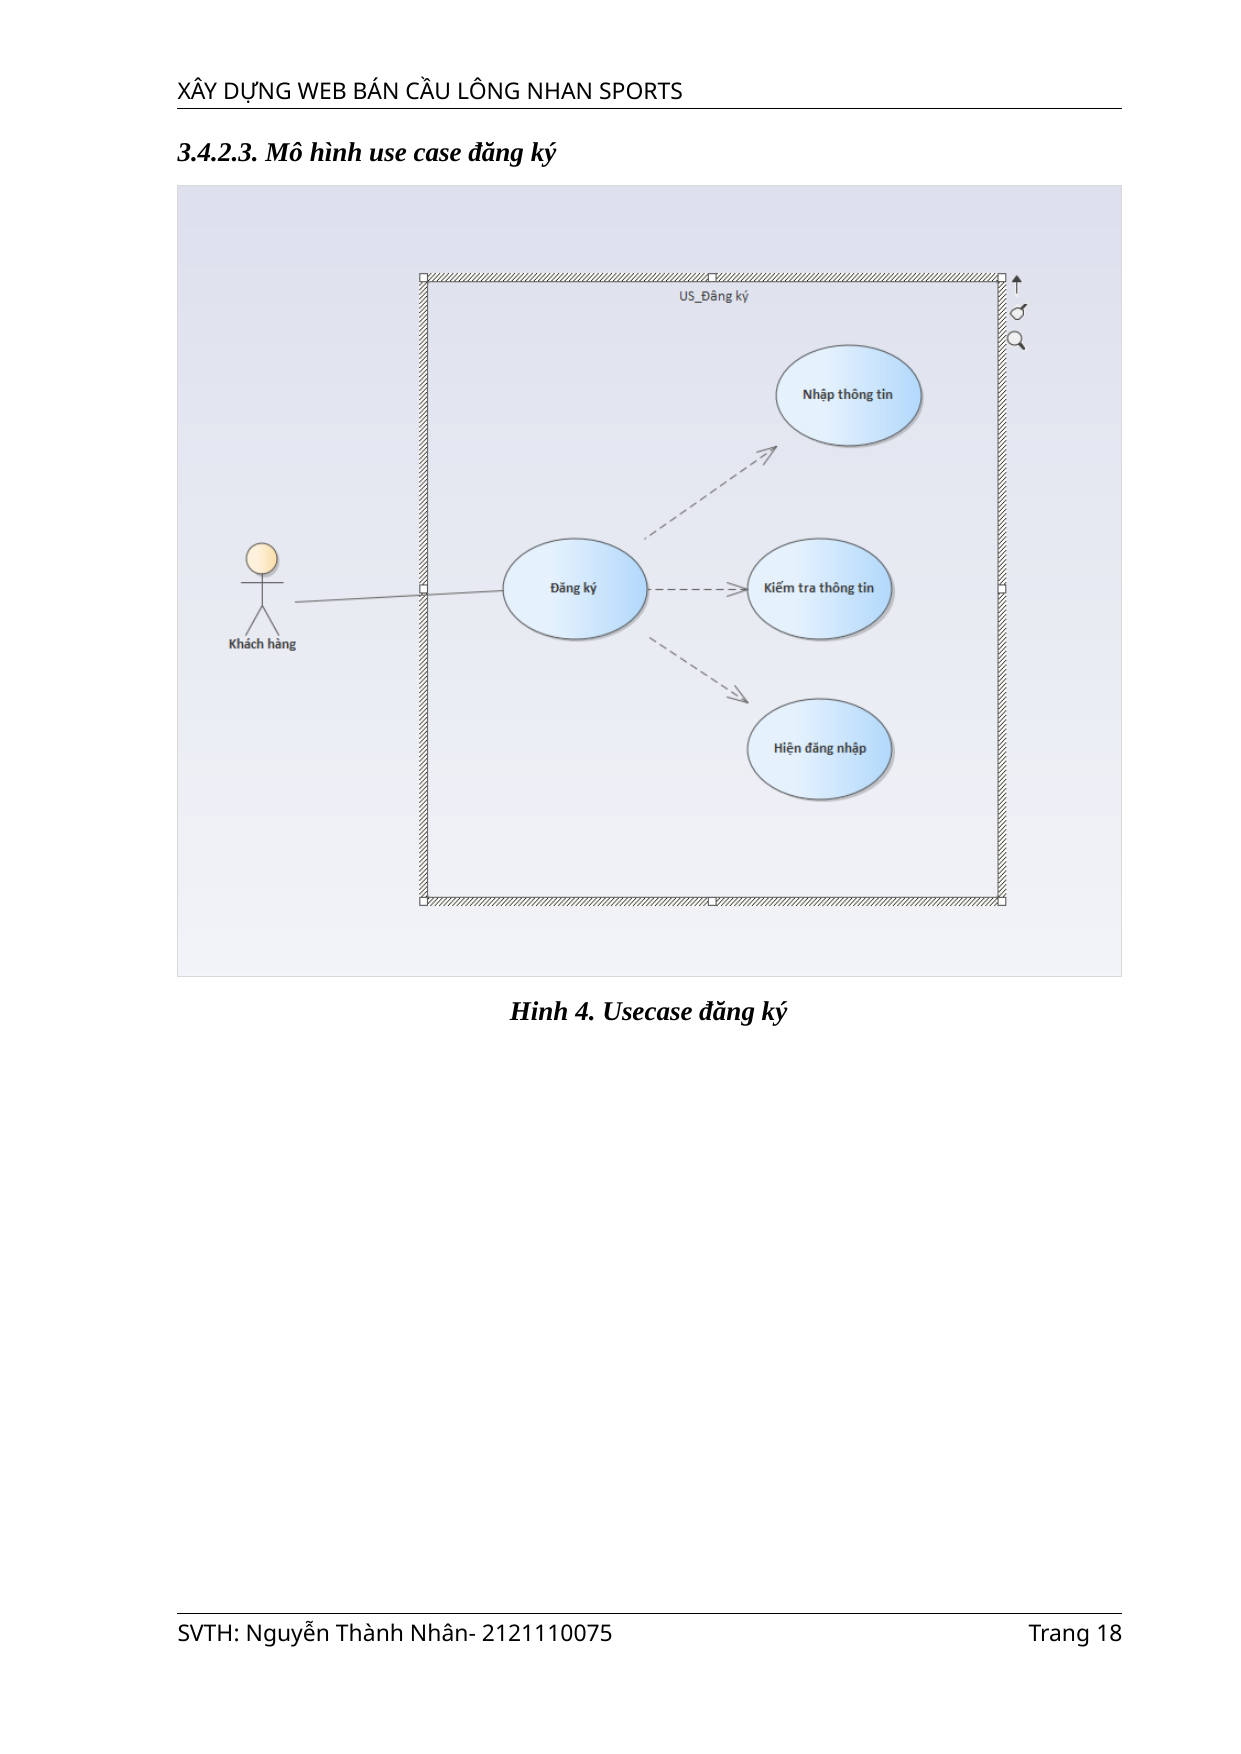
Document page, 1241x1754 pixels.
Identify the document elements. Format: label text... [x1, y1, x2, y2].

subtitle Mô hình use case đăng ký [177, 136, 1122, 167]
text Hinh 4. Usecase đăng ký [177, 995, 1122, 1026]
picture [178, 186, 1121, 976]
